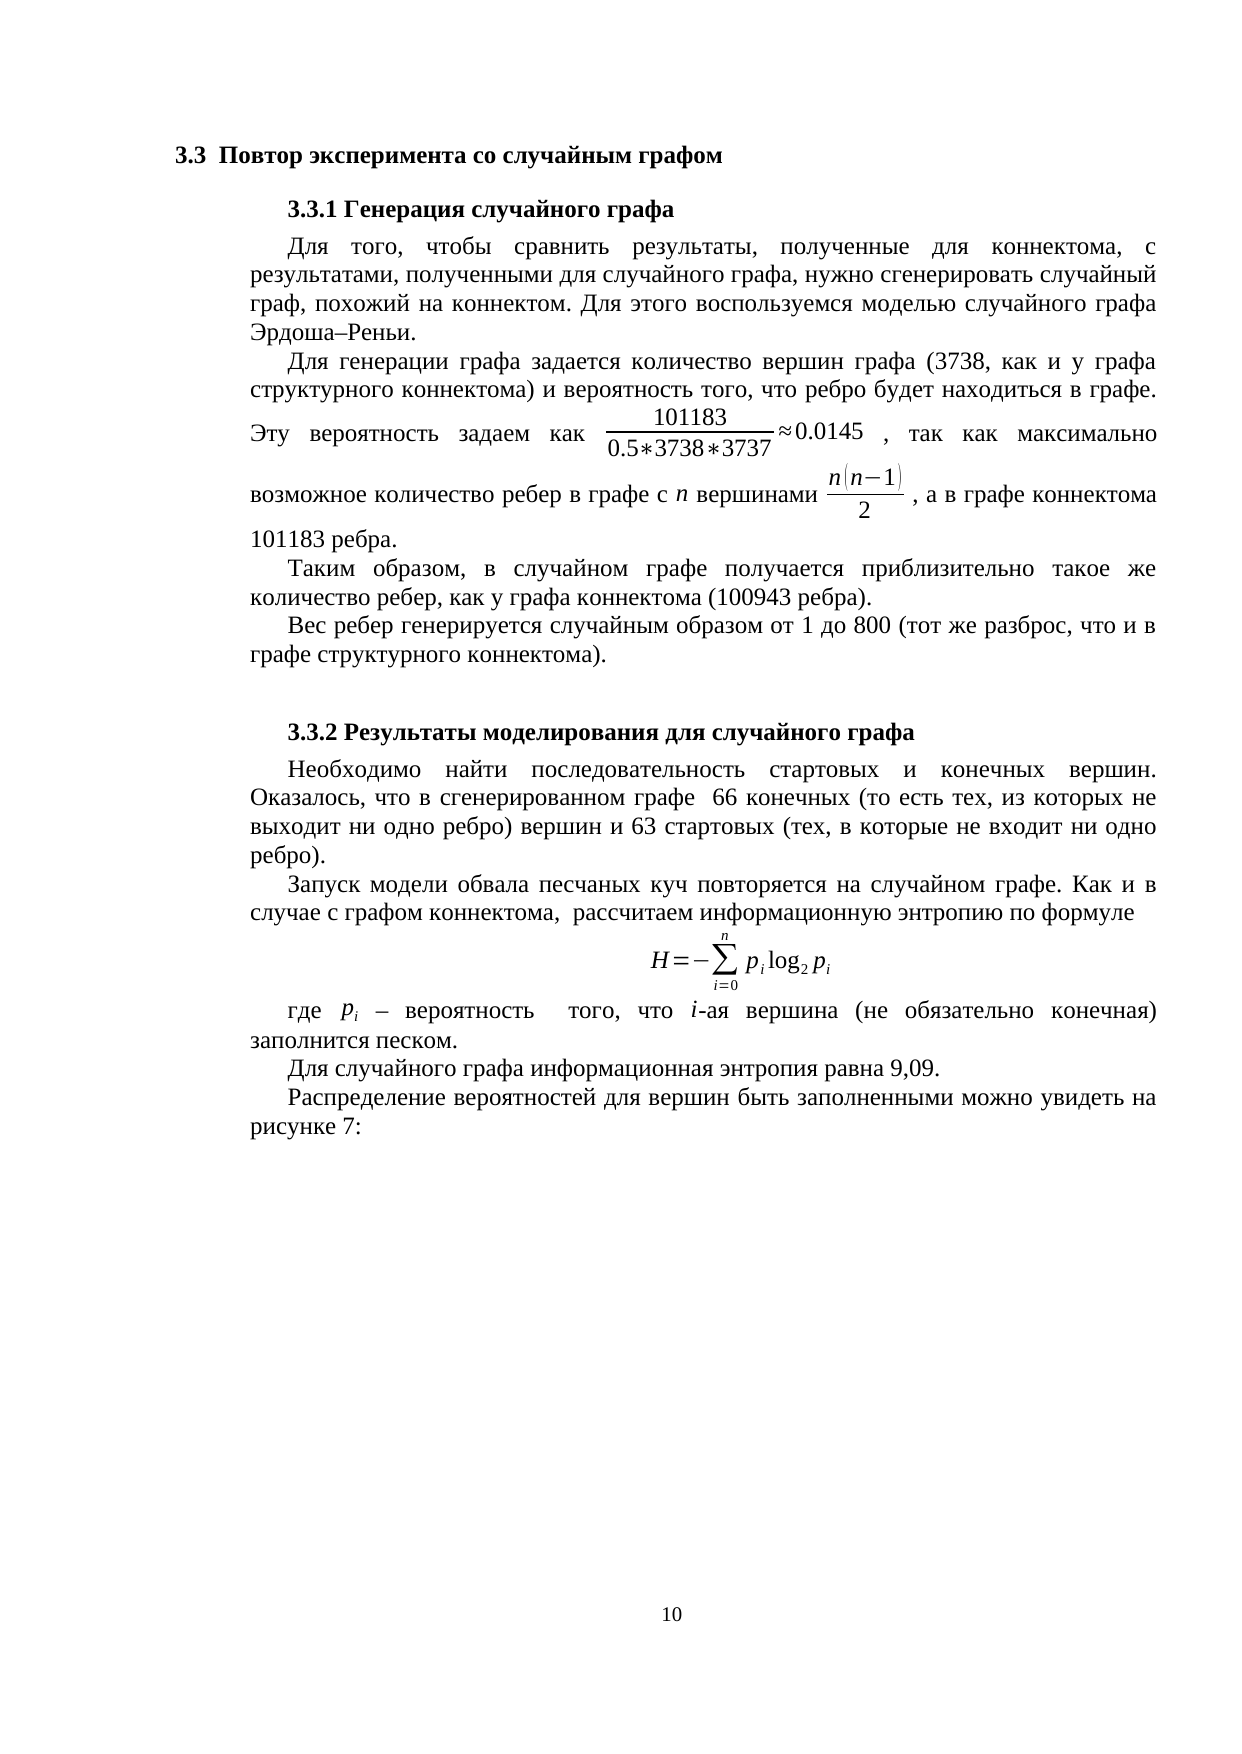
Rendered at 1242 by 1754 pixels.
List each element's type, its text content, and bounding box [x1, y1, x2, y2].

text Таким образом, в случайном графе получается приблизительно такое же количество ребер, как у графа коннектома (100943 ребра). [250, 553, 1157, 610]
text Для генерации графа задается количество вершин графа (3738, как и у графа структурного коннектома) и вероятность того, что ребро будет находиться в графе. Эту вероятность задаем как , так как максимально возможное количество ребер в графе с вершинами , а в графе коннектома 101183 ребра. [250, 346, 1157, 553]
subtitle 3.3 Повтор эксперимента со случайным графом [175, 140, 1157, 169]
subtitle 3.3.2 Результаты моделирования для случайного графа [214, 717, 1157, 746]
text Необходимо найти последовательность стартовых и конечных вершин. Оказалось, что в сгенерированном графе 66 конечных (то есть тех, из которых не выходит ни одно ребро) вершин и 63 стартовых (тех, в которые не входит ни одно ребро). [250, 754, 1157, 869]
text Для того, чтобы сравнить результаты, полученные для коннектома, с результатами, полученными для случайного графа, нужно сгенерировать случайный граф, похожий на коннектом. Для этого воспользуемся моделью случайного графа Эрдоша–Реньи. [250, 231, 1157, 346]
text Вес ребер генерируется случайным образом от 1 до 800 (тот же разброс, что и в графе структурного коннектома). [250, 610, 1157, 668]
text Для случайного графа информационная энтропия равна 9,09. [250, 1053, 1157, 1082]
text Запуск модели обвала песчаных куч повторяется на случайном графе. Как и в случае с графом коннектома, рассчитаем информационную энтропию по формуле [250, 869, 1157, 926]
text Распределение вероятностей для вершин быть заполненными можно увидеть на рисунке 7: [250, 1082, 1157, 1140]
text где – вероятность того, что -ая вершина (не обязательно конечная) заполнится песком. [250, 993, 1157, 1053]
subtitle 3.3.1 Генерация случайного графа [214, 194, 1157, 223]
